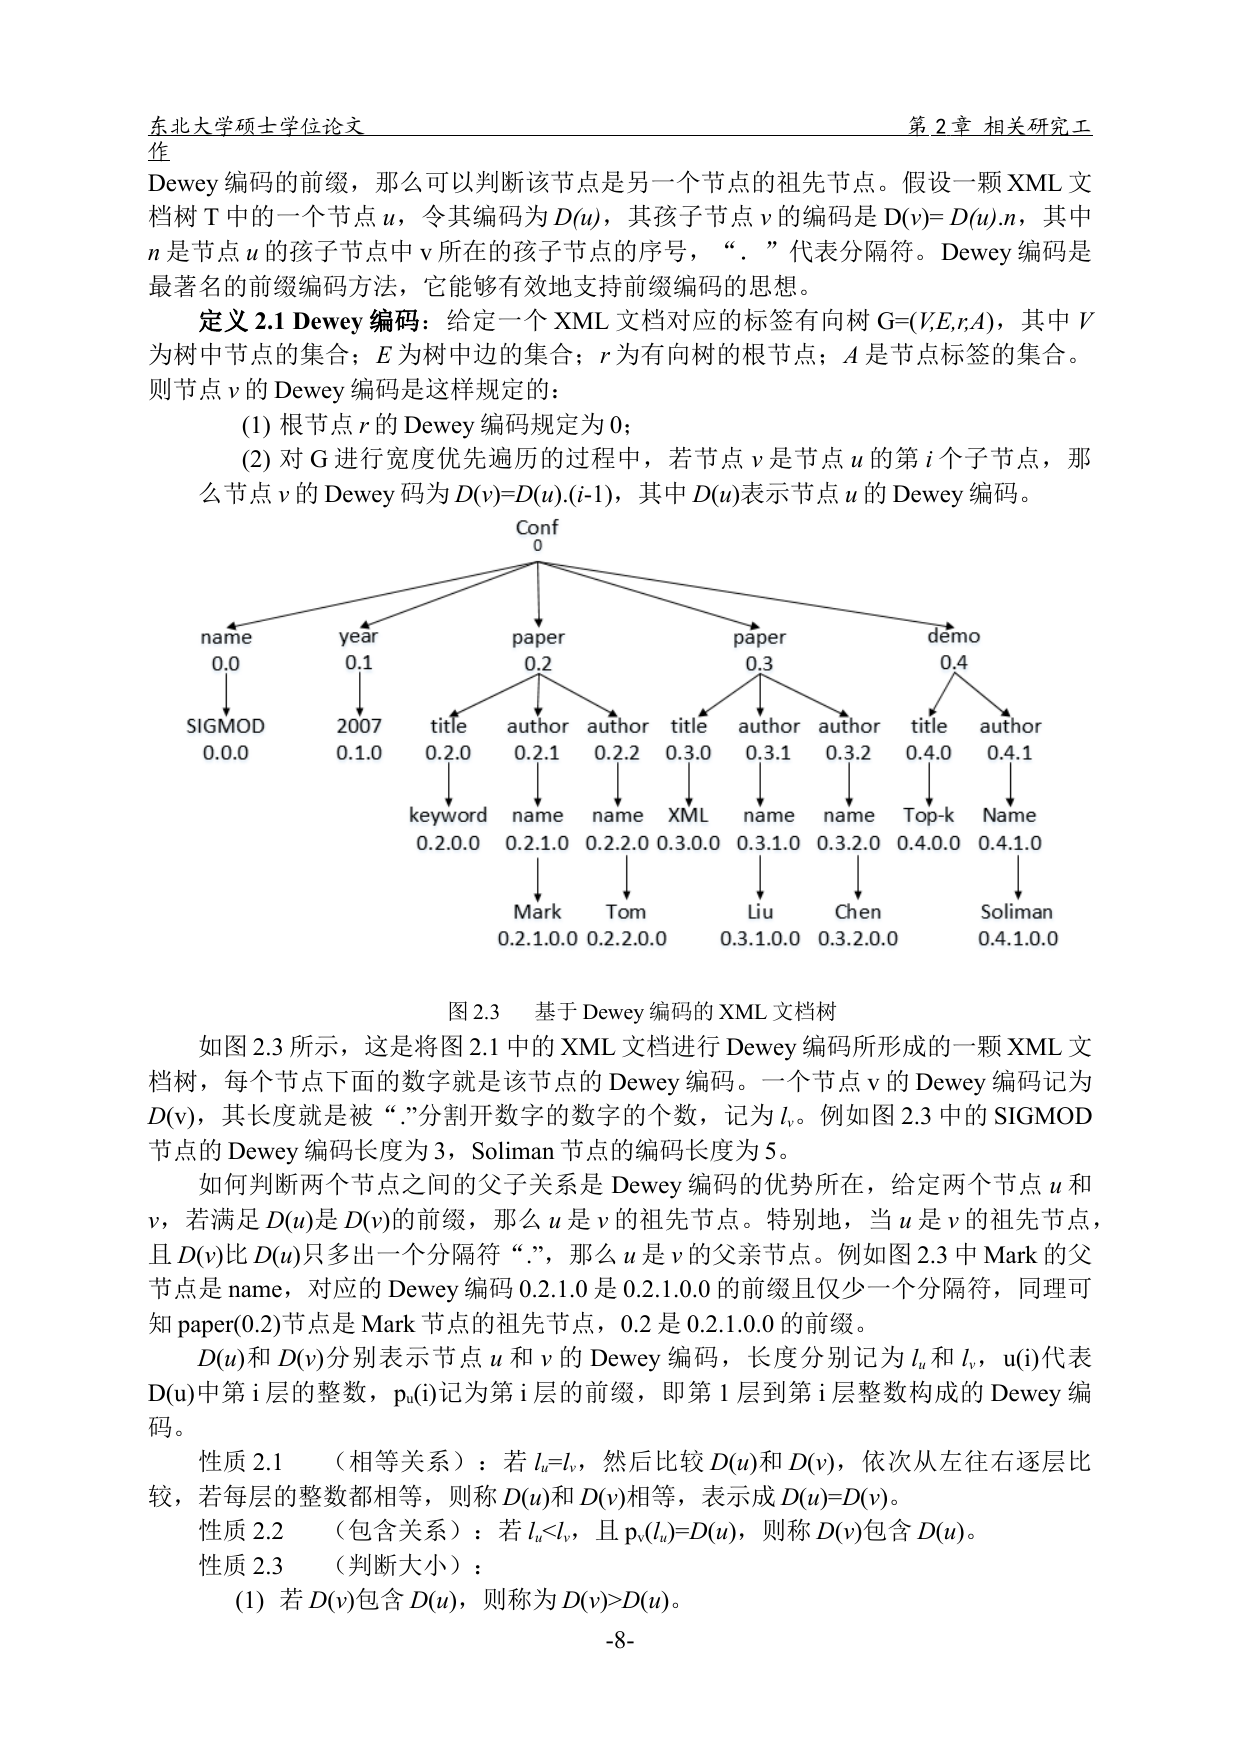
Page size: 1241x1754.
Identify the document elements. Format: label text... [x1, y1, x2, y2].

text 定义2.1 Dewey编码：给定一个XML文档对应的标签有向树G=(V,E,r,A)，其中V为树中节点的集合；E为树中边的集合；r为有向树的根节点；A是节点标签的集合。则节点v的Dewey编码是这样规定的： [148, 302, 1092, 406]
picture [147, 509, 1093, 990]
text 如图2.3所示，这是将图2.1中的XML文档进行Dewey编码所形成的一颗XML文档树，每个节点下面的数字就是该节点的Dewey编码。一个节点v的Dewey编码记为D(v)，其长度就是被“.”分割开数字的数字的个数，记为lv。例如图2.3中的SIGMOD节点的Dewey编码长度为3，Soliman节点的编码长度为5。 [148, 1028, 1092, 1167]
text 性质2.2 （包含关系）：若lu<lv，且pv(lu)=D(u)，则称D(v)包含D(u)。 [148, 1513, 1092, 1547]
text 性质2.1 （相等关系）：若lu=lv，然后比较D(u)和D(v)，依次从左往右逐层比较，若每层的整数都相等，则称D(u)和D(v)相等，表示成D(u)=D(v)。 [148, 1443, 1092, 1513]
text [148, 164, 1092, 302]
text 如何判断两个节点之间的父子关系是Dewey编码的优势所在，给定两个节点u和v，若满足D(u)是D(v)的前缀，那么u是v的祖先节点。特别地，当u是v的祖先节点，且D(v)比D(u)只多出一个分隔符“.”，那么u是v的父亲节点。例如图2.3中Mark的父节点是name，对应的Dewey编码0.2.1.0是0.2.1.0.0的前缀且仅少一个分隔符，同理可知paper(0.2)节点是Mark节点的祖先节点，0.2是0.2.1.0.0的前缀。 [148, 1167, 1092, 1340]
list 若D(v)包含D(u)，则称为D(v)>D(u)。 [235, 1582, 1092, 1616]
text 图2.3 基于Dewey编码的XML文档树 [148, 994, 1092, 1028]
text D(u)和D(v)分别表示节点u和v的Dewey编码，长度分别记为lu和lv，u(i)代表D(u)中第i层的整数，pu(i)记为第i层的前缀，即第1层到第i层整数构成的Dewey编码。 [148, 1340, 1092, 1443]
list 根节点r的Dewey编码规定为0； [198, 406, 1092, 441]
list 对G进行宽度优先遍历的过程中，若节点v是节点u的第i个子节点，那么节点v的Dewey码为D(v)=D(u).(i-1)，其中D(u)表示节点u的Dewey编码。 [198, 441, 1092, 509]
text 性质2.3 （判断大小）： [148, 1547, 1092, 1582]
